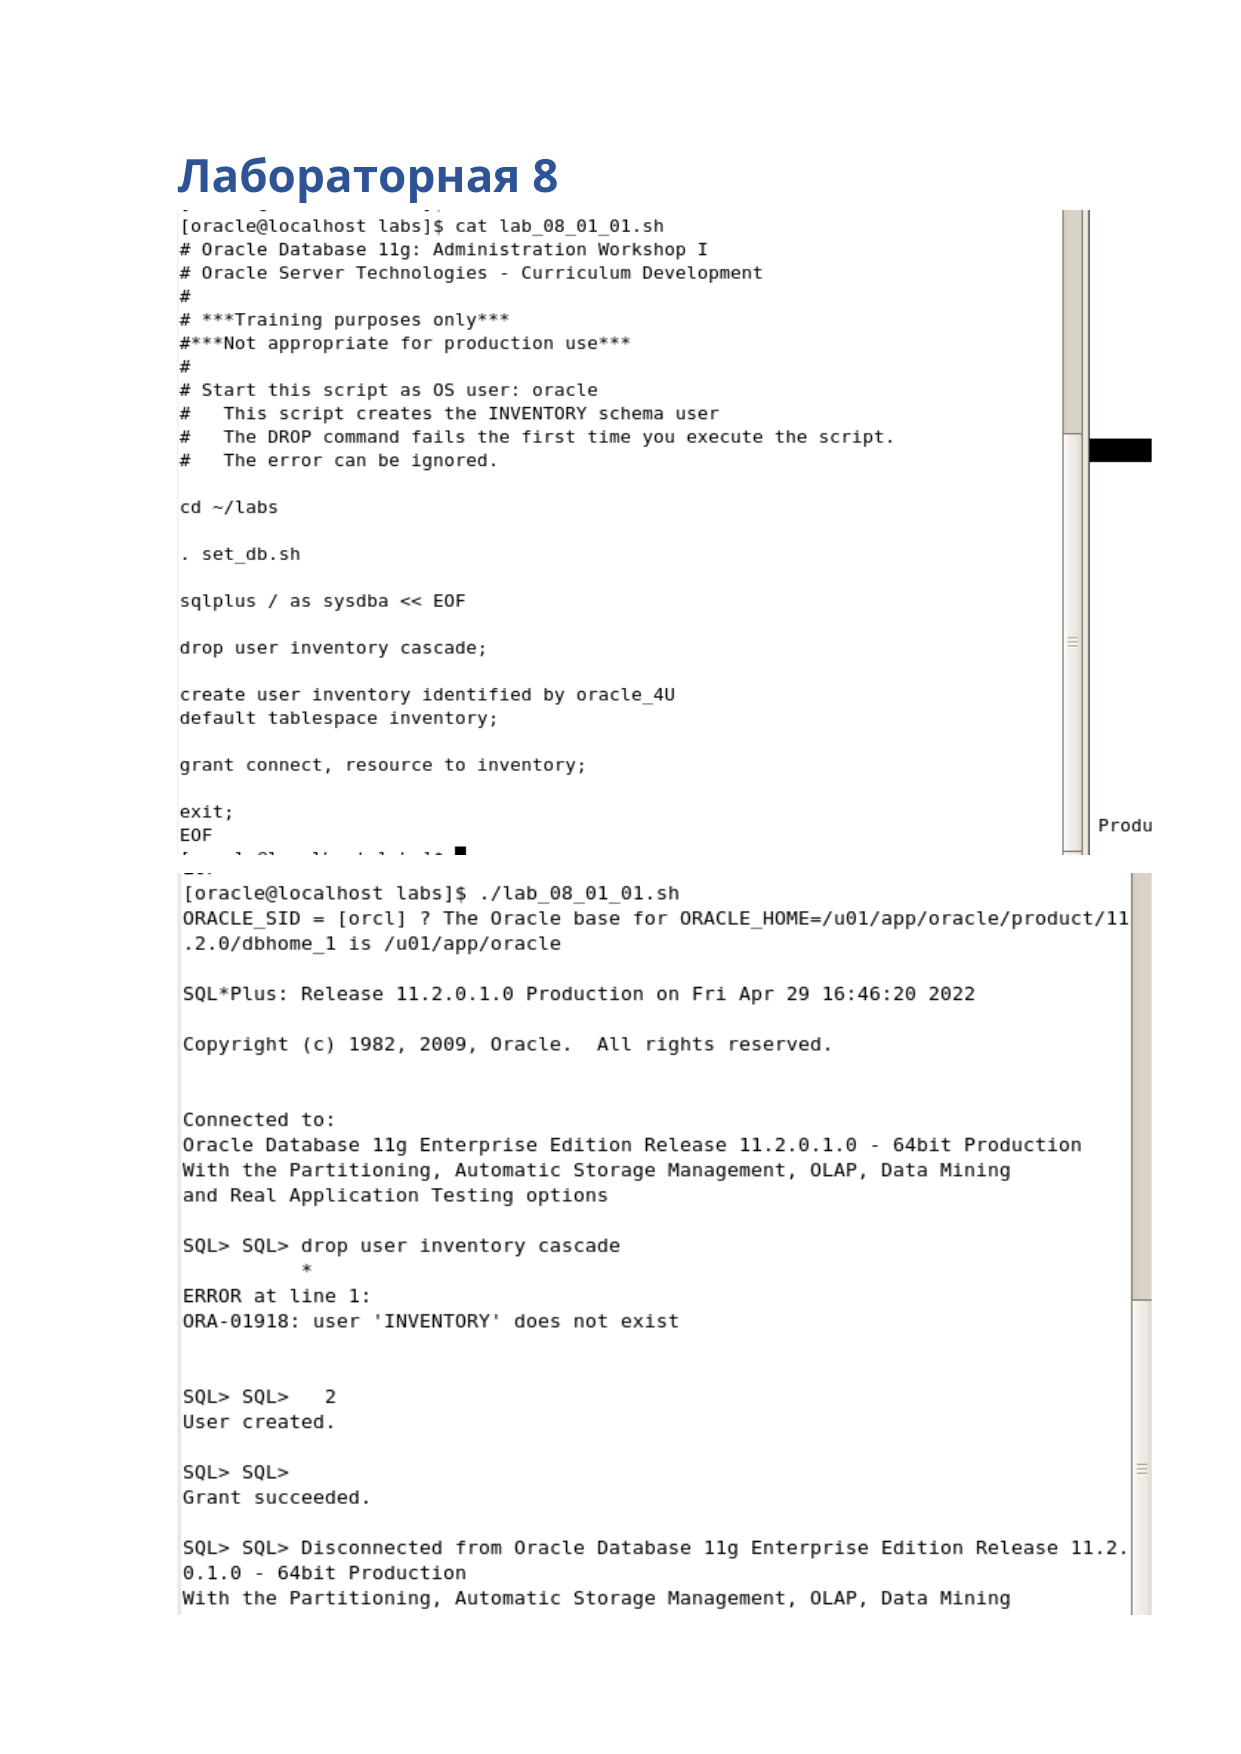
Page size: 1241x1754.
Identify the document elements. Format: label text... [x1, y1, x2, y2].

picture [177, 210, 1152, 855]
subtitle Лабораторная 8 [177, 143, 1152, 206]
picture [177, 873, 1152, 1615]
